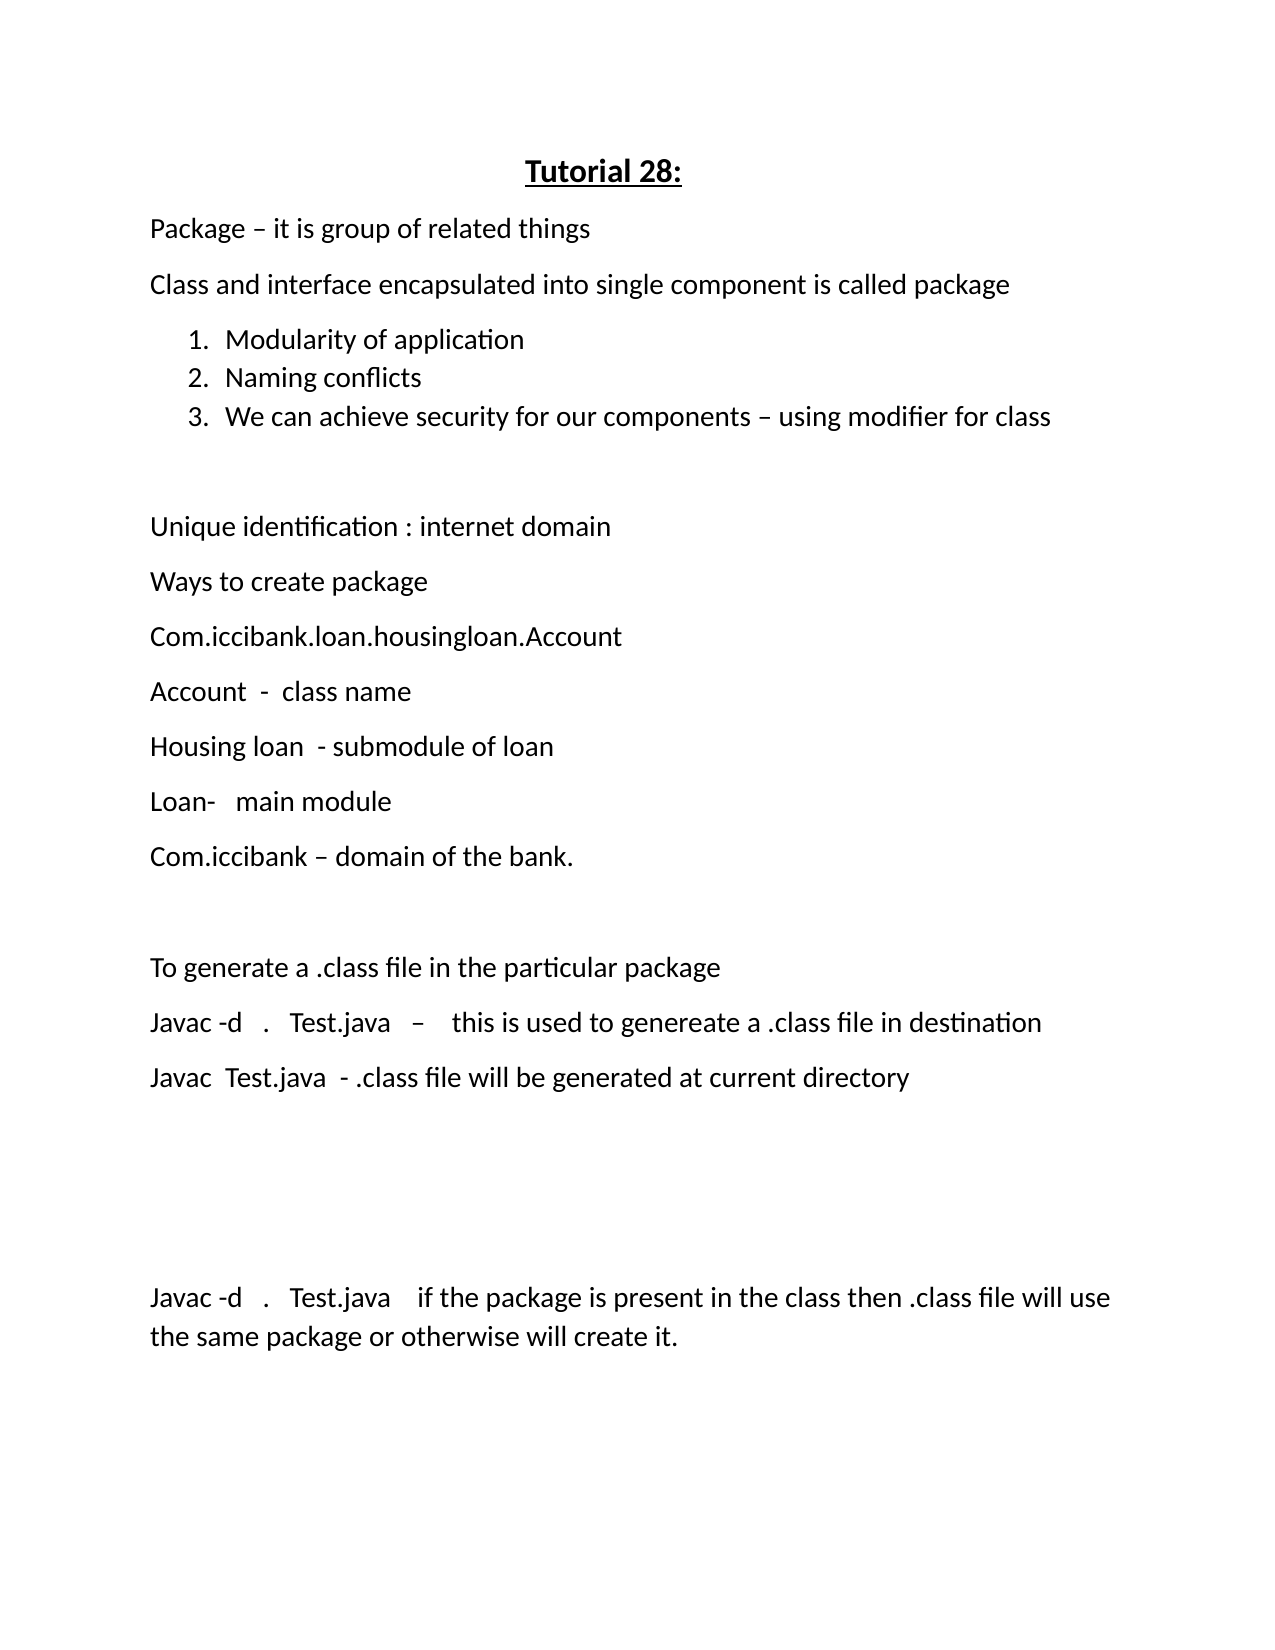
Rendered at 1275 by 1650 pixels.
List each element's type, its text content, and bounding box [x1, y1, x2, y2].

text Com.iccibank – domain of the bank. [150, 838, 1125, 874]
text Class and interface encapsulated into single component is called package [150, 266, 1125, 301]
text Javac Test.java - .class file will be generated at current directory [150, 1059, 1125, 1094]
text Javac -d . Test.java if the package is present in the class then .class file will use the same package or otherwise will create it. [150, 1279, 1125, 1353]
text Unique identification : internet domain [150, 508, 1125, 543]
text Com.iccibank.loan.housingloan.Account [150, 618, 1125, 654]
list Modularity of application [187, 321, 1125, 356]
list Naming conflicts [187, 359, 1125, 395]
text Javac -d . Test.java – this is used to genereate a .class file in destination [150, 1004, 1125, 1039]
text Ways to create package [150, 563, 1125, 599]
text Package – it is group of related things [150, 211, 1125, 246]
list Tutorial 28: [450, 150, 1125, 191]
text Loan- main module [150, 783, 1125, 819]
list We can achieve security for our components – using modifier for class [187, 398, 1125, 433]
text Housing loan - submodule of loan [150, 728, 1125, 764]
text To generate a .class file in the particular package [150, 949, 1125, 984]
text Account - class name [150, 673, 1125, 709]
